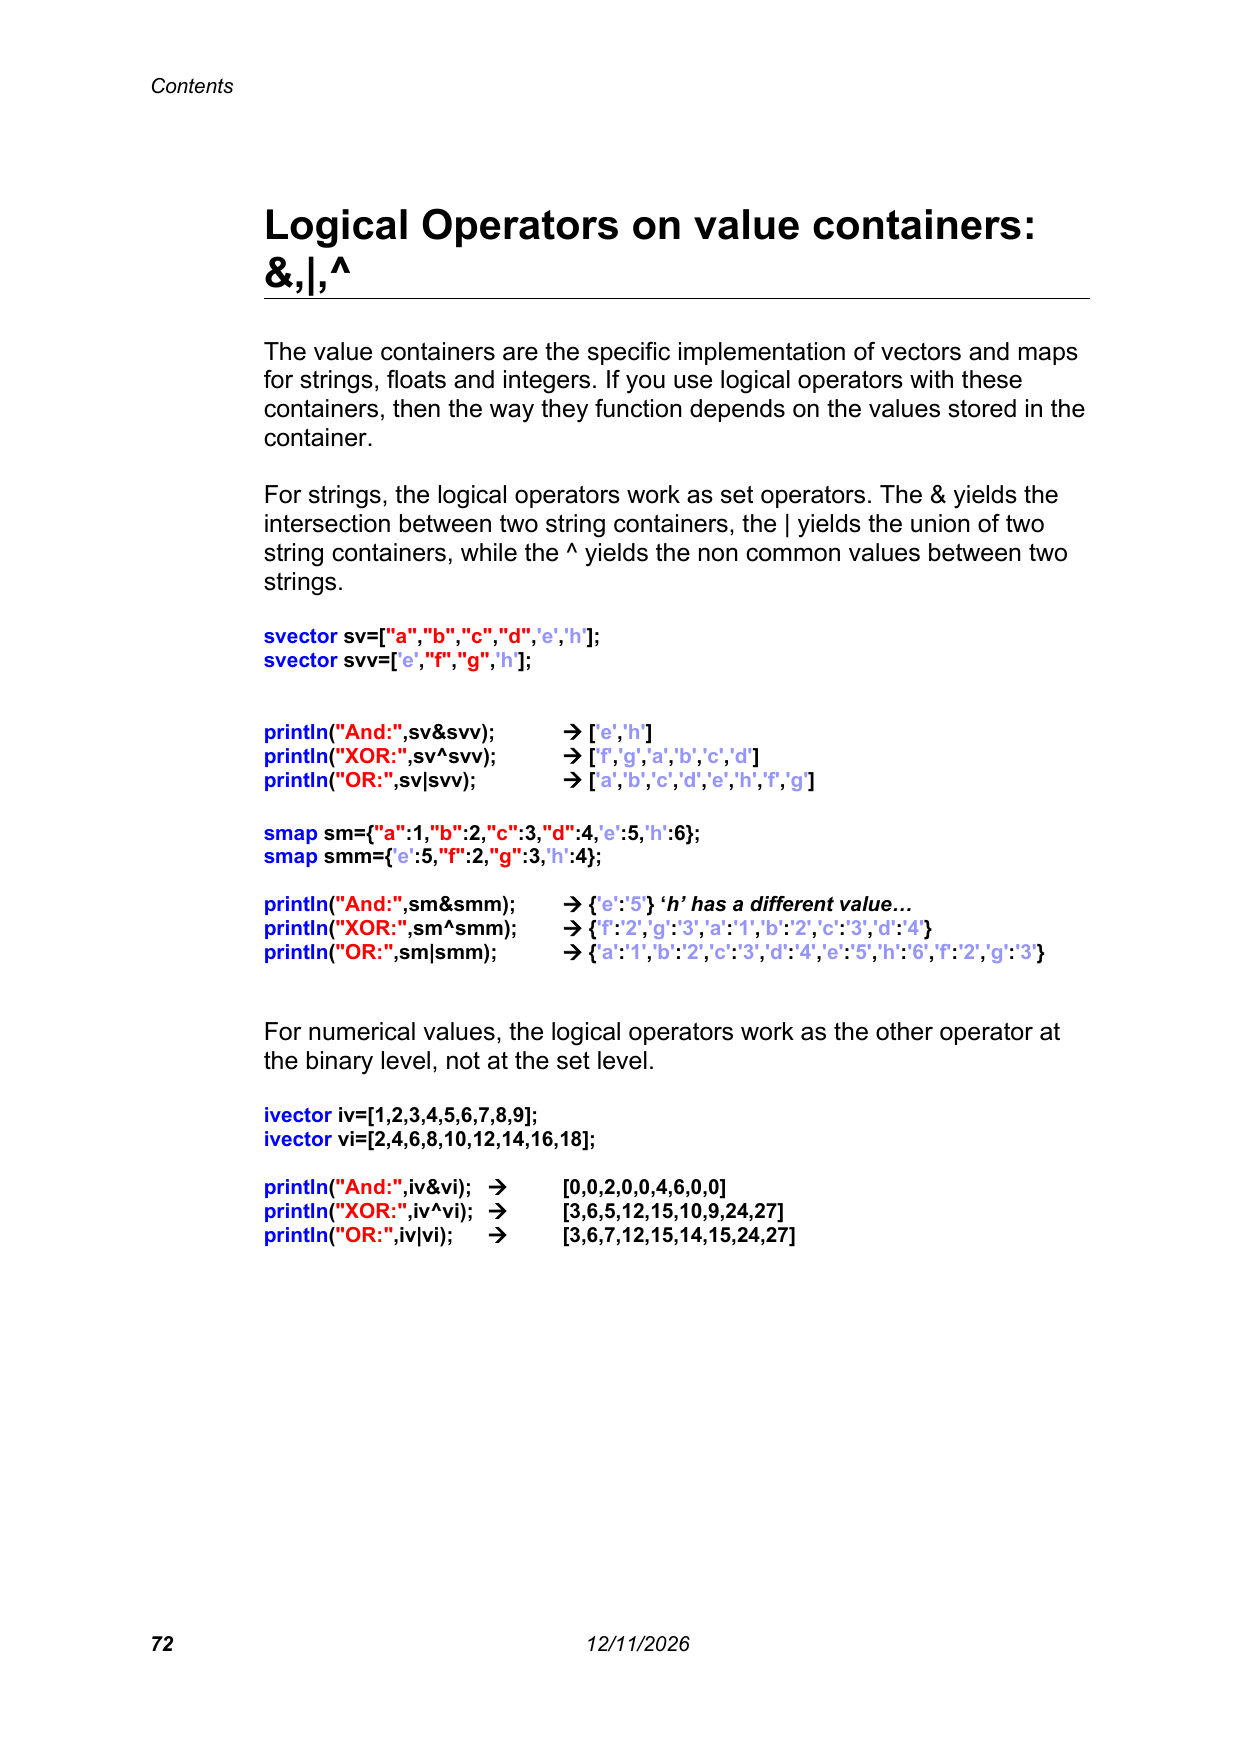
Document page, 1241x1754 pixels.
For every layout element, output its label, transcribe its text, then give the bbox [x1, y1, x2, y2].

text println("And:",sv&svv); ['e','h'] [263, 720, 1090, 744]
text svector sv=["a","b","c","d",'e','h']; [263, 624, 1090, 648]
text The value containers are the specific implementation of vectors and maps for strings, floats and integers. If you use logical operators with these containers, then the way they function depends on the values stored in the container. [263, 336, 1090, 451]
text svector svv=['e',"f","g",'h']; [263, 648, 1090, 672]
text println("OR:",sm|smm); {'a':'1','b':'2','c':'3','d':'4','e':'5','h':'6','f':'2','g':'3'} [263, 940, 1090, 964]
text smap sm={"a":1,"b":2,"c":3,"d":4,'e':5,'h':6}; [263, 820, 1090, 844]
text println("OR:",sv|svv); ['a','b','c','d','e','h','f','g'] [263, 768, 1090, 792]
text println("XOR:",sv^svv); ['f','g','a','b','c','d'] [263, 744, 1090, 768]
text println("XOR:",iv^vi); [3,6,5,12,15,10,9,24,27] [263, 1199, 1090, 1223]
text println("And:",sm&smm); {'e':'5'} ‘h’ has a different value… [263, 892, 1090, 916]
text For strings, the logical operators work as set operators. The & yields the intersection between two string containers, the | yields the union of two string containers, while the ^ yields the non common values between two strings. [263, 480, 1090, 595]
text smap smm={'e':5,"f":2,"g":3,'h':4}; [263, 844, 1090, 868]
text For numerical values, the logical operators work as the other operator at the binary level, not at the set level. [263, 1017, 1090, 1074]
text ivector vi=[2,4,6,8,10,12,14,16,18]; [263, 1127, 1090, 1151]
text ivector iv=[1,2,3,4,5,6,7,8,9]; [263, 1103, 1090, 1127]
text println("And:",iv&vi); [0,0,2,0,0,4,6,0,0] [263, 1175, 1090, 1199]
text println("OR:",iv|vi); [3,6,7,12,15,14,15,24,27] [263, 1223, 1090, 1247]
text println("XOR:",sm^smm); {'f':'2','g':'3','a':'1','b':'2','c':'3','d':'4'} [263, 916, 1090, 940]
subtitle Logical Operators on value containers: &,|,^ [263, 200, 1090, 299]
